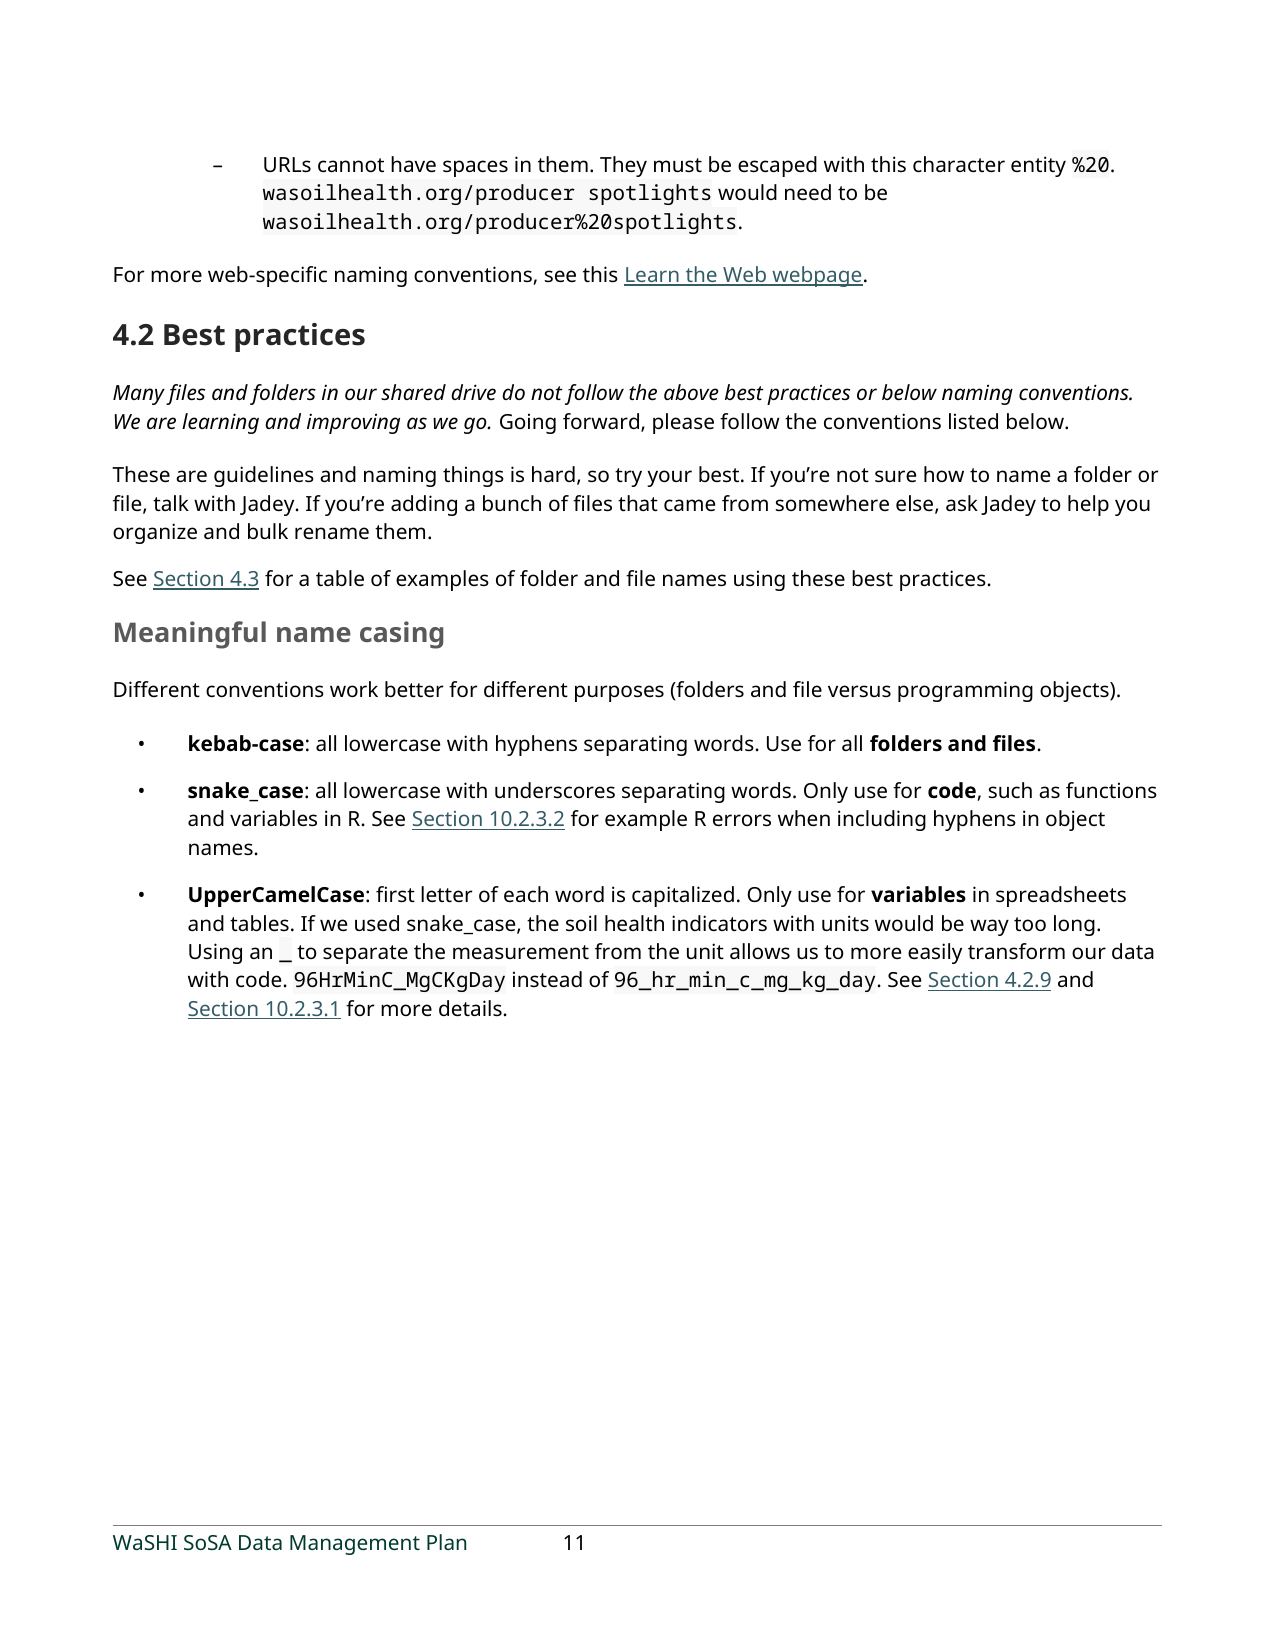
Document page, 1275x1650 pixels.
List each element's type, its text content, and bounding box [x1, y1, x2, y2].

subtitle Meaningful name casing [112, 614, 1162, 651]
list snake_case: all lowercase with underscores separating words. Only use for code, such as functions and variables in R. See Section 10.2.3.2 for example R errors when including hyphens in object names. [137, 776, 1162, 861]
list kebab-case: all lowercase with hyphens separating words. Use for all folders and files. [137, 729, 1162, 757]
text Different conventions work better for different purposes (folders and file versus programming objects). [112, 676, 1162, 704]
subtitle 4.2 Best practices [112, 314, 1162, 353]
list URLs cannot have spaces in them. They must be escaped with this character entity %20. wasoilhealth.org/producer spotlights would need to be wasoilhealth.org/producer%20spotlights. [212, 150, 1162, 235]
text These are guidelines and naming things is hard, so try your best. If you’re not sure how to name a folder or file, talk with Jadey. If you’re adding a bunch of files that came from somewhere else, ask Jadey to help you organize and bulk rename them. [112, 460, 1162, 546]
list UpperCamelCase: first letter of each word is capitalized. Only use for variables in spreadsheets and tables. If we used snake_case, the soil health indicators with units would be way too long. Using an _ to separate the measurement from the unit allows us to more easily transform our data with code. 96HrMinC_MgCKgDay instead of 96_hr_min_c_mg_kg_day. See Section 4.2.9 and Section 10.2.3.1 for more details. [137, 880, 1162, 1022]
text For more web-specific naming conventions, see this Learn the Web webpage. [112, 260, 1162, 289]
text Many files and folders in our shared drive do not follow the above best practices or below naming conventions. We are learning and improving as we go. Going forward, please follow the conventions listed below. [112, 378, 1162, 435]
text See Section 4.3 for a table of examples of folder and file names using these best practices. [112, 564, 1162, 593]
